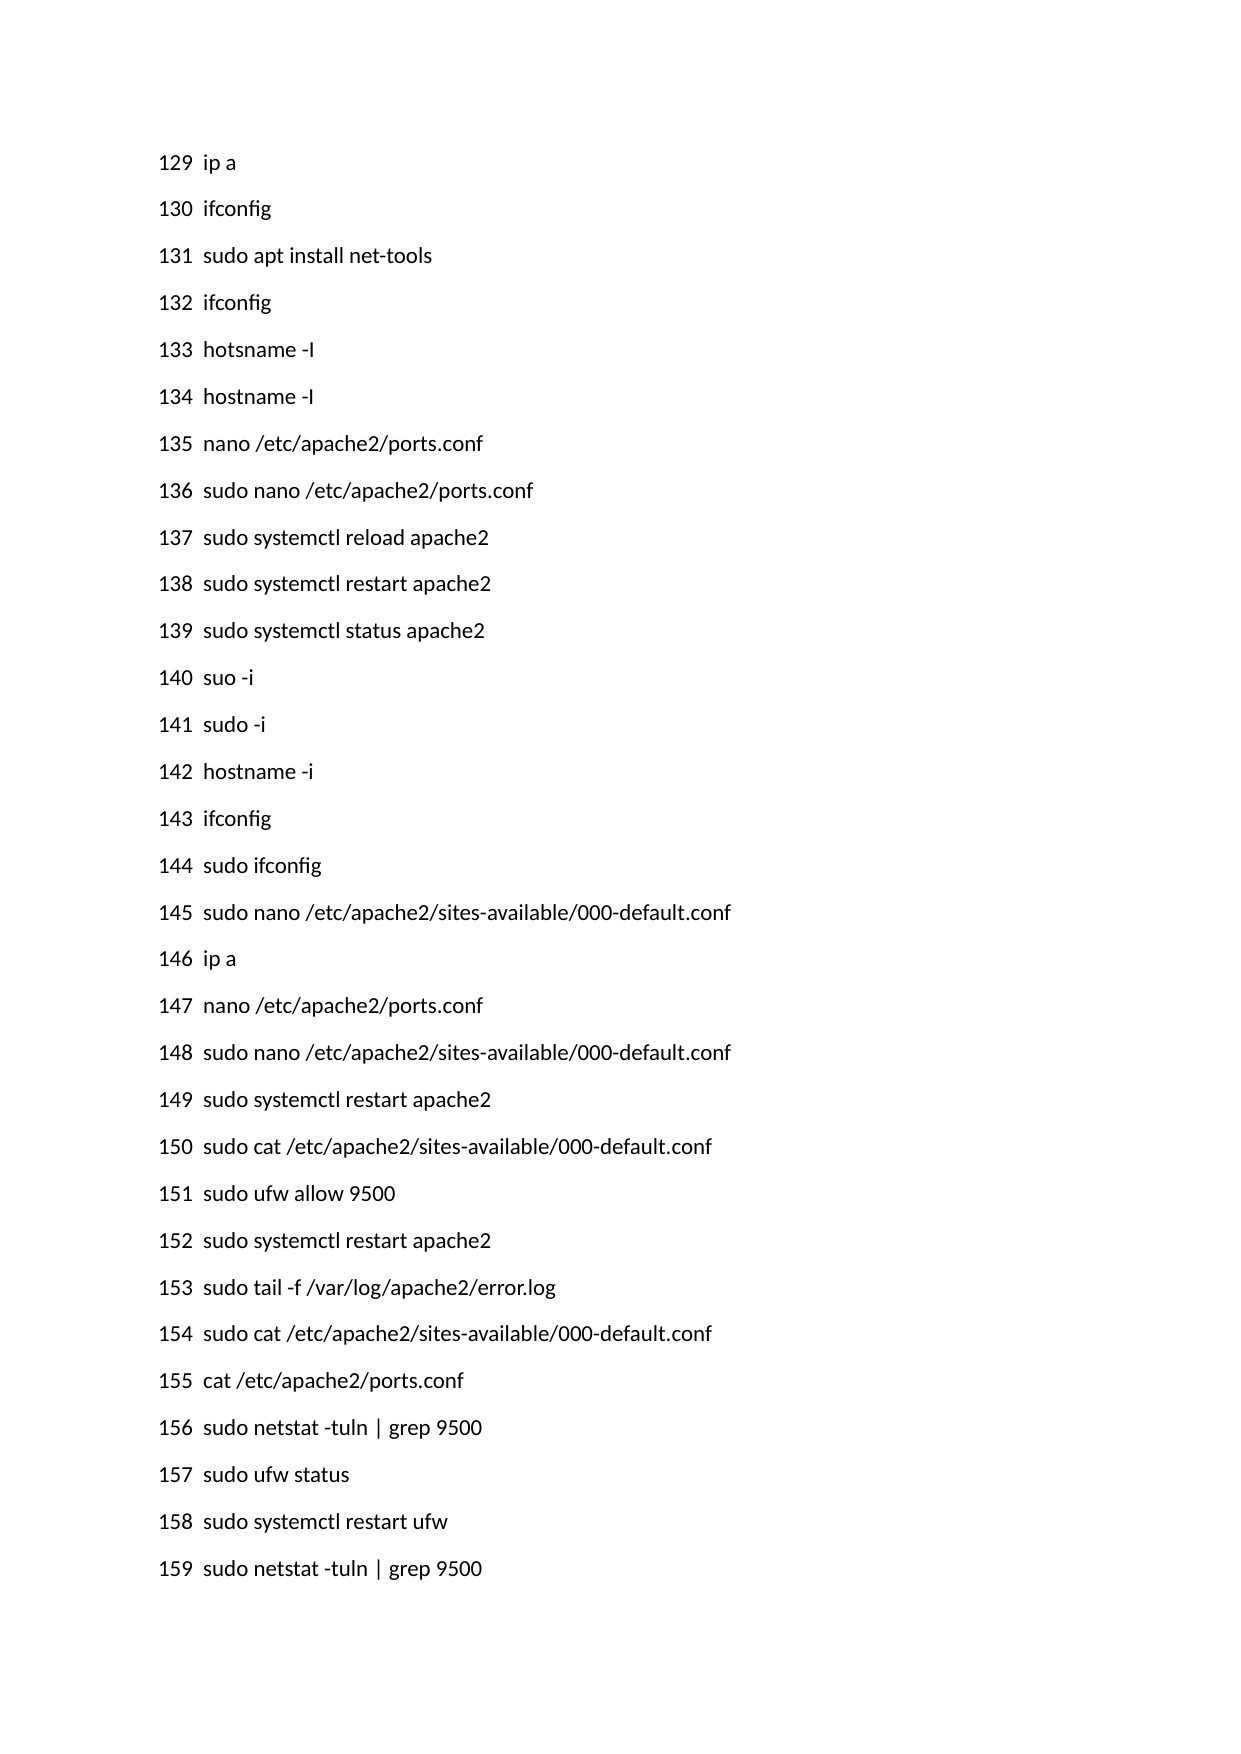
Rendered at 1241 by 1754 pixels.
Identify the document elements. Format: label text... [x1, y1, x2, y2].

text 156 sudo netstat -tuln | grep 9500 [148, 1413, 1093, 1441]
text 143 ifconfig [148, 804, 1093, 832]
text 146 ip a [148, 944, 1093, 972]
text 141 sudo -i [148, 710, 1093, 738]
text 159 sudo netstat -tuln | grep 9500 [148, 1554, 1093, 1582]
text 131 sudo apt install net-tools [148, 241, 1093, 269]
text 142 hostname -i [148, 757, 1093, 785]
text 129 ip a [148, 148, 1093, 176]
text 136 sudo nano /etc/apache2/ports.conf [148, 476, 1093, 504]
text 150 sudo cat /etc/apache2/sites-available/000-default.conf [148, 1132, 1093, 1160]
text 158 sudo systemctl restart ufw [148, 1507, 1093, 1535]
text 139 sudo systemctl status apache2 [148, 616, 1093, 644]
text 151 sudo ufw allow 9500 [148, 1179, 1093, 1207]
text 144 sudo ifconfig [148, 851, 1093, 879]
text 157 sudo ufw status [148, 1460, 1093, 1488]
text 132 ifconfig [148, 288, 1093, 316]
text 134 hostname -I [148, 382, 1093, 410]
text 147 nano /etc/apache2/ports.conf [148, 991, 1093, 1019]
text 148 sudo nano /etc/apache2/sites-available/000-default.conf [148, 1038, 1093, 1066]
text 155 cat /etc/apache2/ports.conf [148, 1366, 1093, 1394]
text 140 suo -i [148, 663, 1093, 691]
text 137 sudo systemctl reload apache2 [148, 523, 1093, 551]
text 135 nano /etc/apache2/ports.conf [148, 429, 1093, 457]
text 152 sudo systemctl restart apache2 [148, 1226, 1093, 1254]
text 133 hotsname -I [148, 335, 1093, 363]
text 138 sudo systemctl restart apache2 [148, 569, 1093, 597]
text 154 sudo cat /etc/apache2/sites-available/000-default.conf [148, 1319, 1093, 1347]
text 145 sudo nano /etc/apache2/sites-available/000-default.conf [148, 898, 1093, 926]
text 153 sudo tail -f /var/log/apache2/error.log [148, 1273, 1093, 1301]
text 149 sudo systemctl restart apache2 [148, 1085, 1093, 1113]
text 130 ifconfig [148, 194, 1093, 222]
